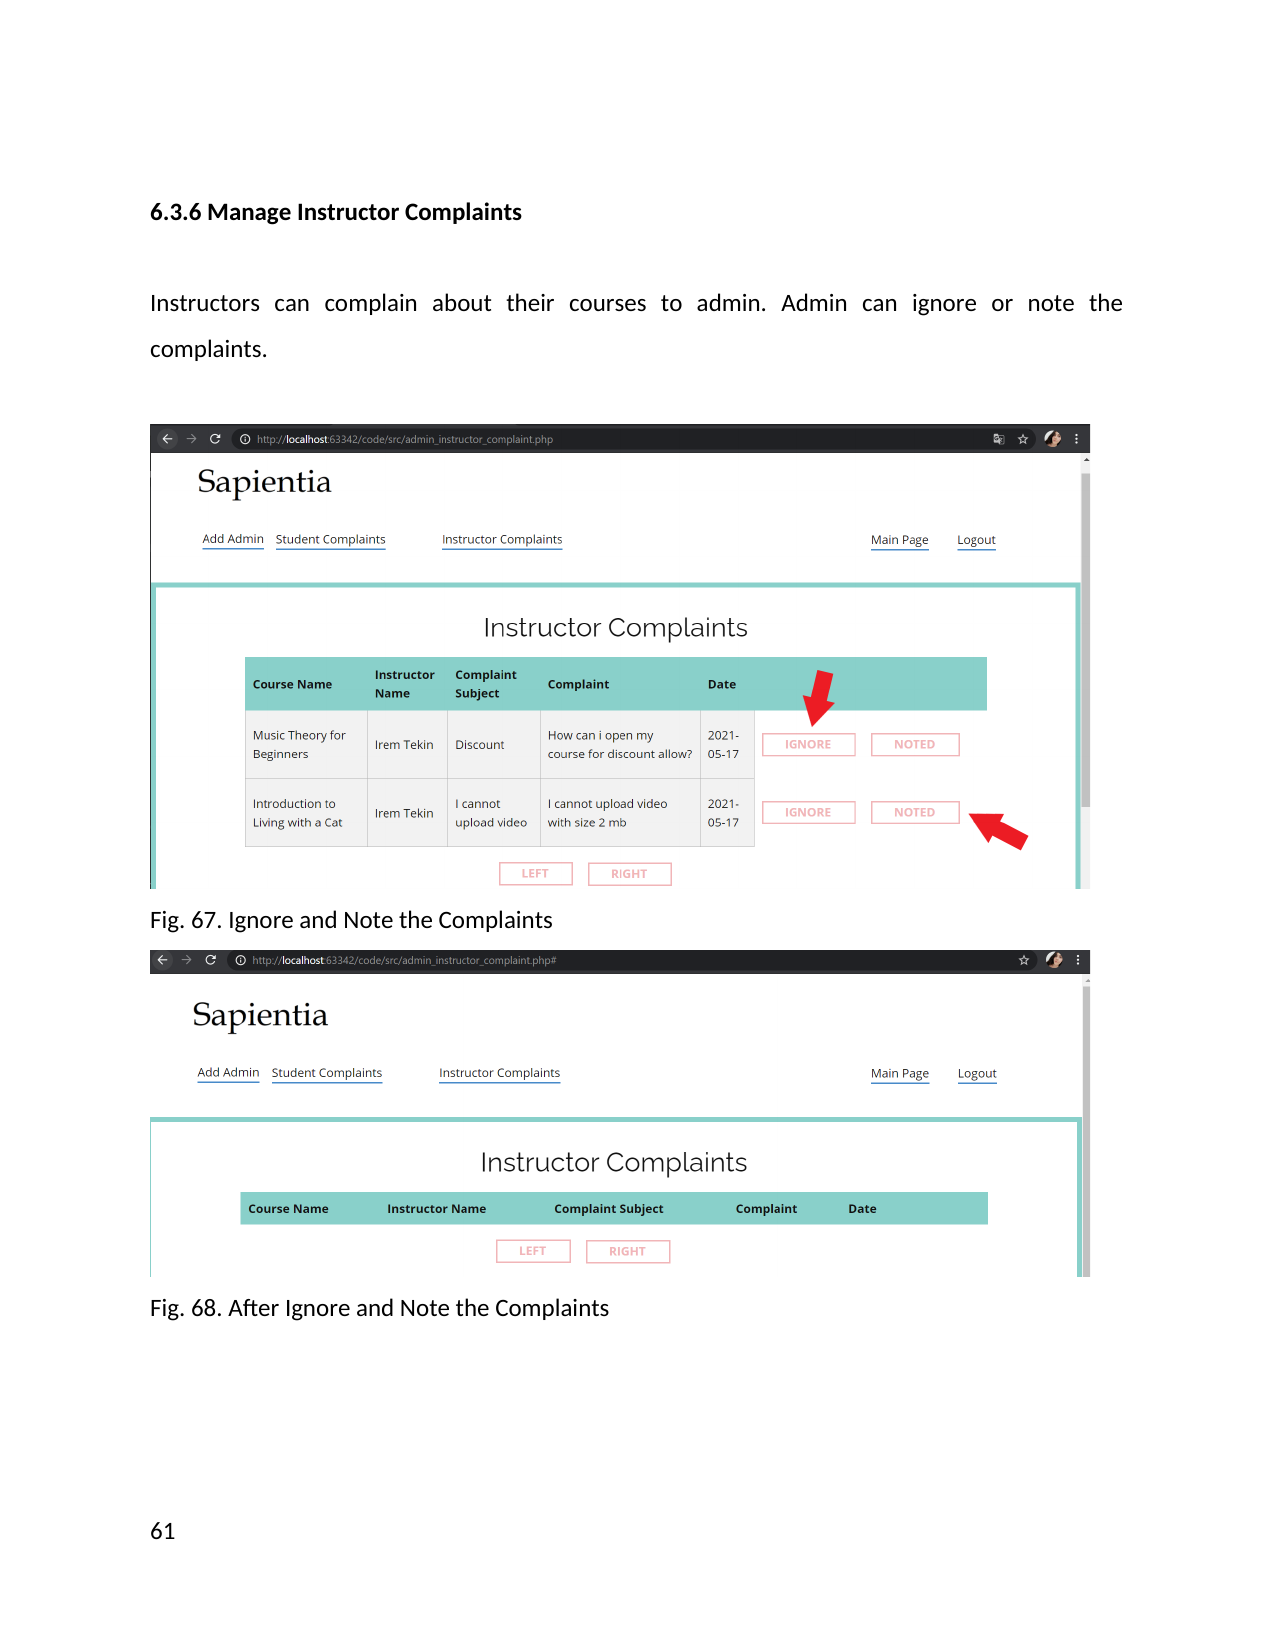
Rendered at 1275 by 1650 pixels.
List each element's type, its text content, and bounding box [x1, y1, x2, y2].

text Fig. 68. After Ignore and Note the Complaints [150, 1292, 1125, 1323]
text Instructors can complain about their courses to admin. Admin can ignore or note the complaints. [150, 287, 1125, 363]
text Fig. 67. Ignore and Note the Complaints [150, 904, 1125, 935]
picture [150, 424, 1091, 889]
subtitle 6.3.6 Manage Instructor Complaints [150, 196, 1125, 226]
picture [150, 950, 1091, 1277]
